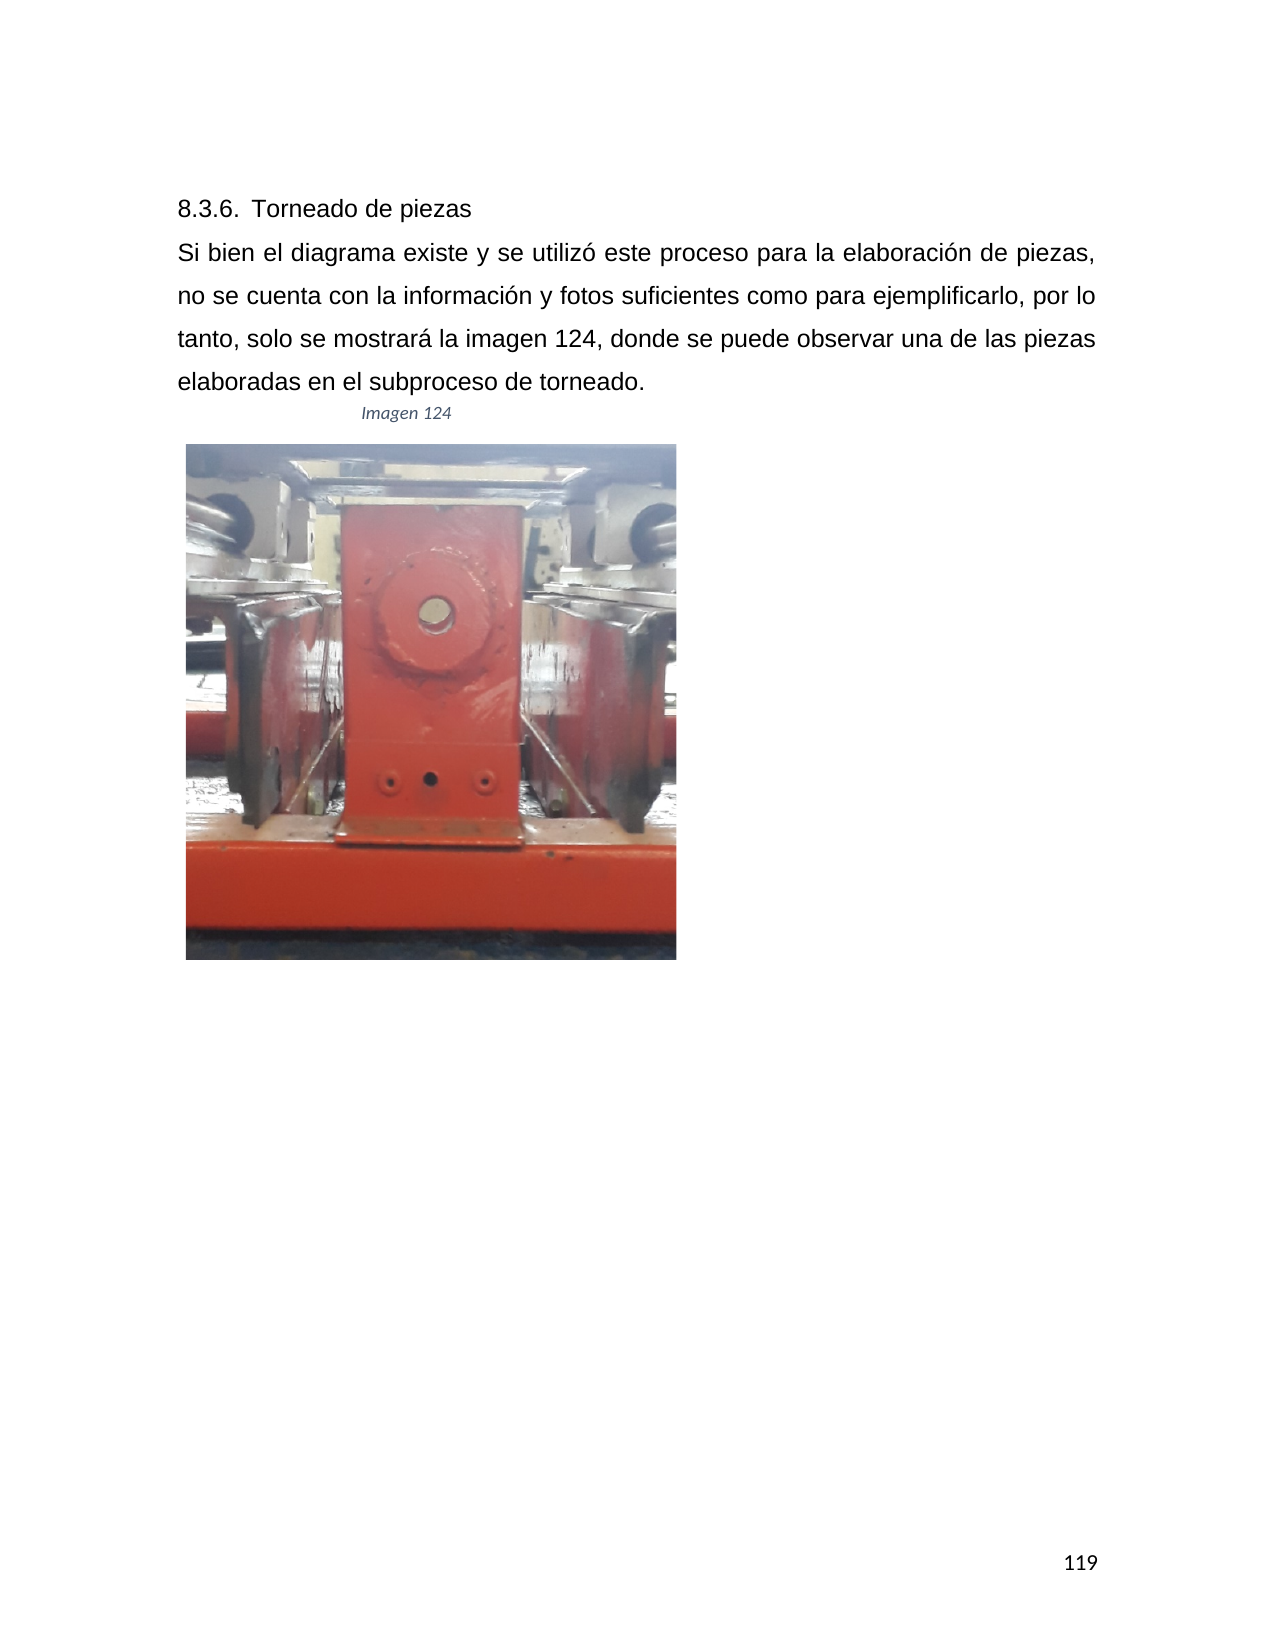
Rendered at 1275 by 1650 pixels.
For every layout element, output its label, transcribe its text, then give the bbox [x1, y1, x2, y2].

picture [185, 444, 677, 960]
text Si bien el diagrama existe y se utilizó este proceso para la elaboración de piezas, no se cuenta con la información y fotos suficientes como para ejemplificarlo, por lo tanto, solo se mostrará la imagen 124, donde se puede observar una de las piezas elaboradas en el subproceso de torneado. [177, 238, 1098, 396]
text Torneado de piezas [177, 194, 1098, 223]
